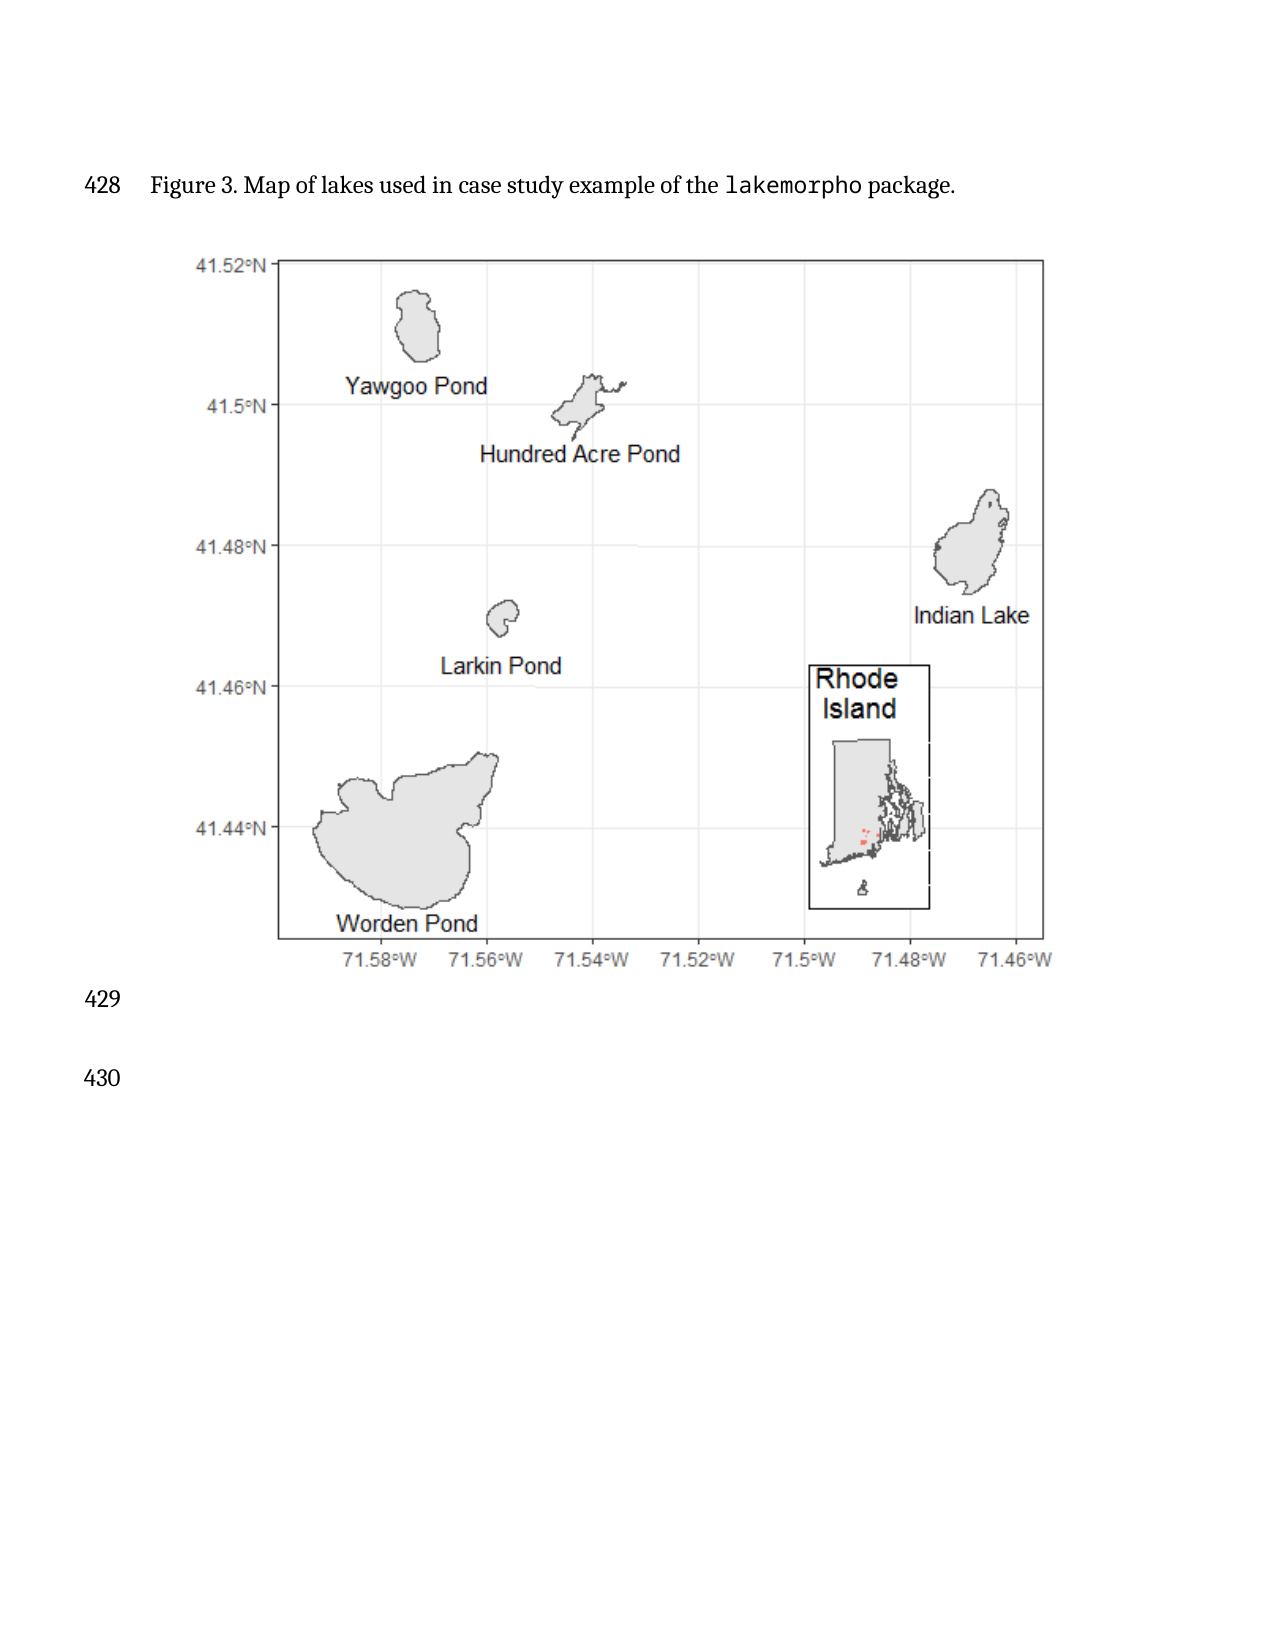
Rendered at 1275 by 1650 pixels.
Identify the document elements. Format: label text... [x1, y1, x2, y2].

picture [150, 250, 1060, 1008]
text Figure 3. Map of lakes used in case study example of the lakemorpho package. [150, 169, 1125, 200]
